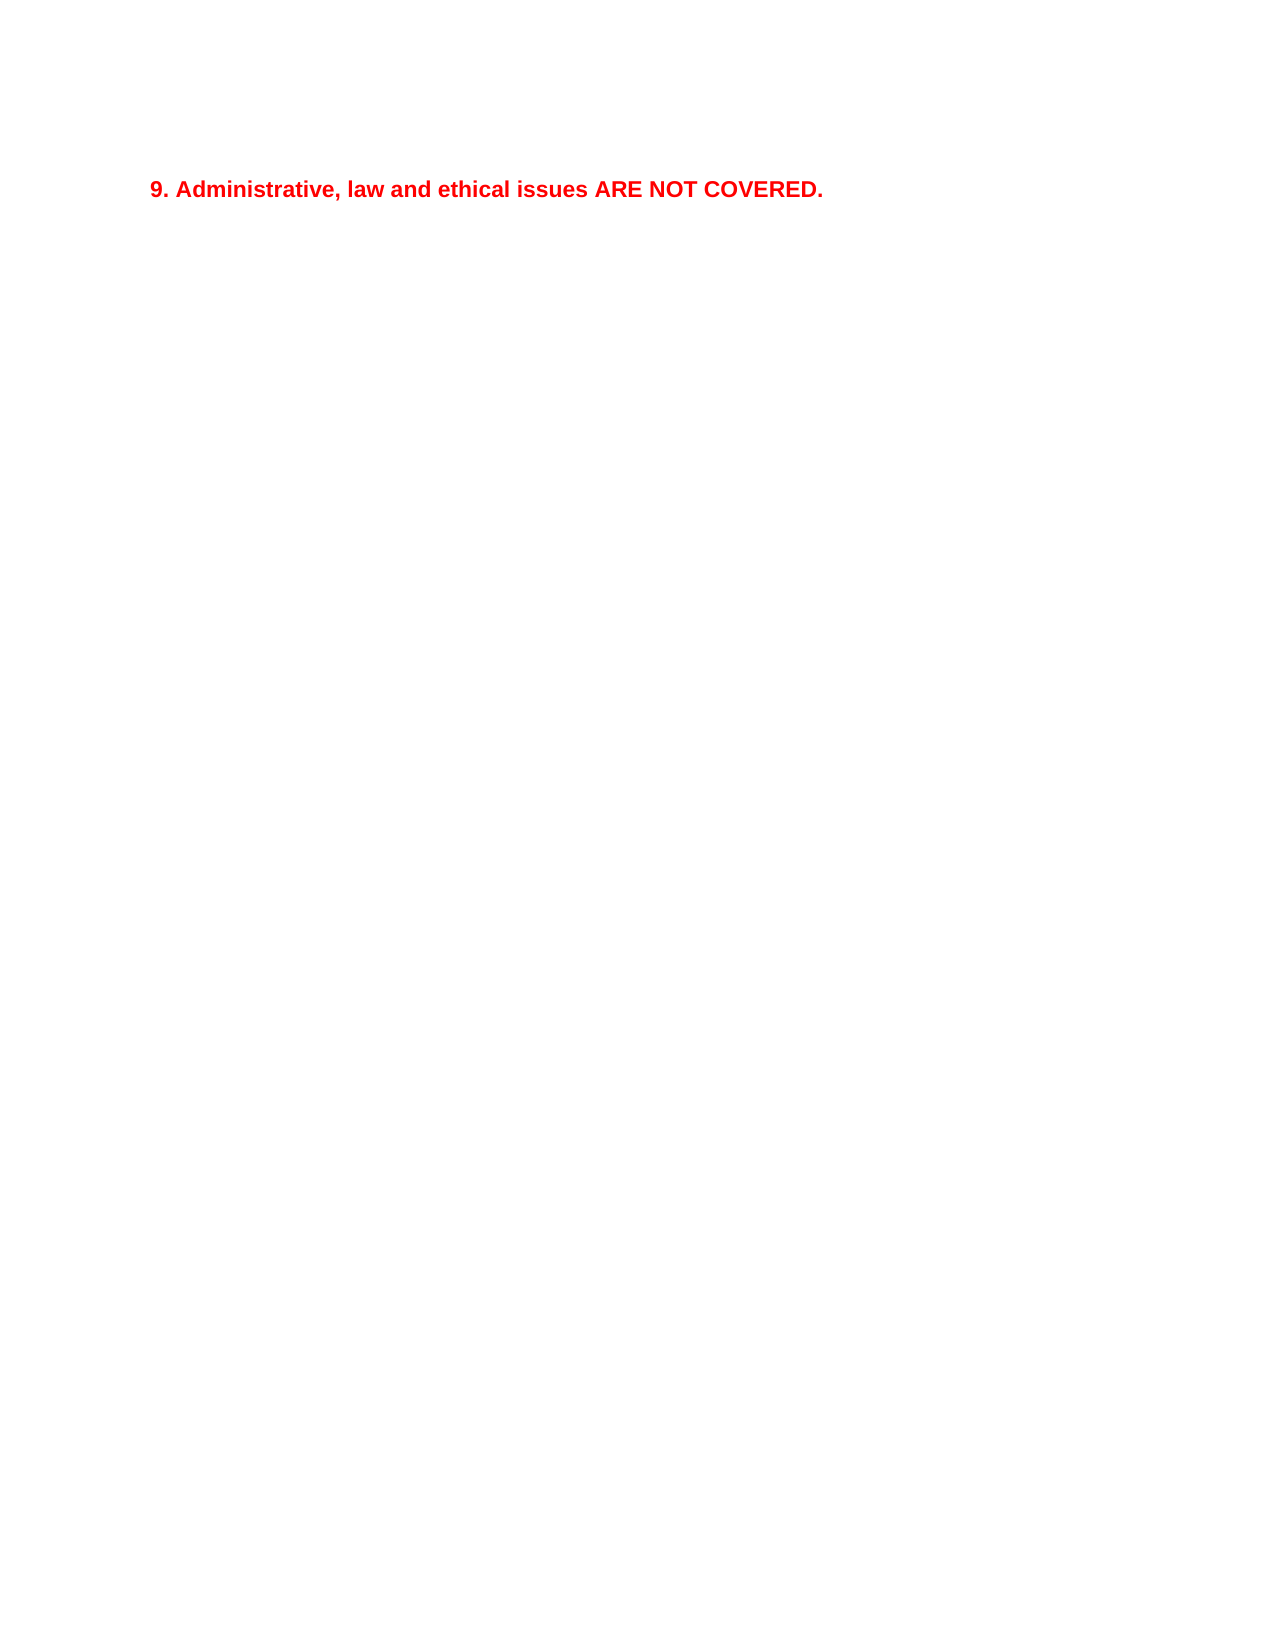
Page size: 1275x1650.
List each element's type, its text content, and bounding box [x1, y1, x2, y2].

text 9. Administrative, law and ethical issues ARE NOT COVERED. [150, 176, 1125, 203]
